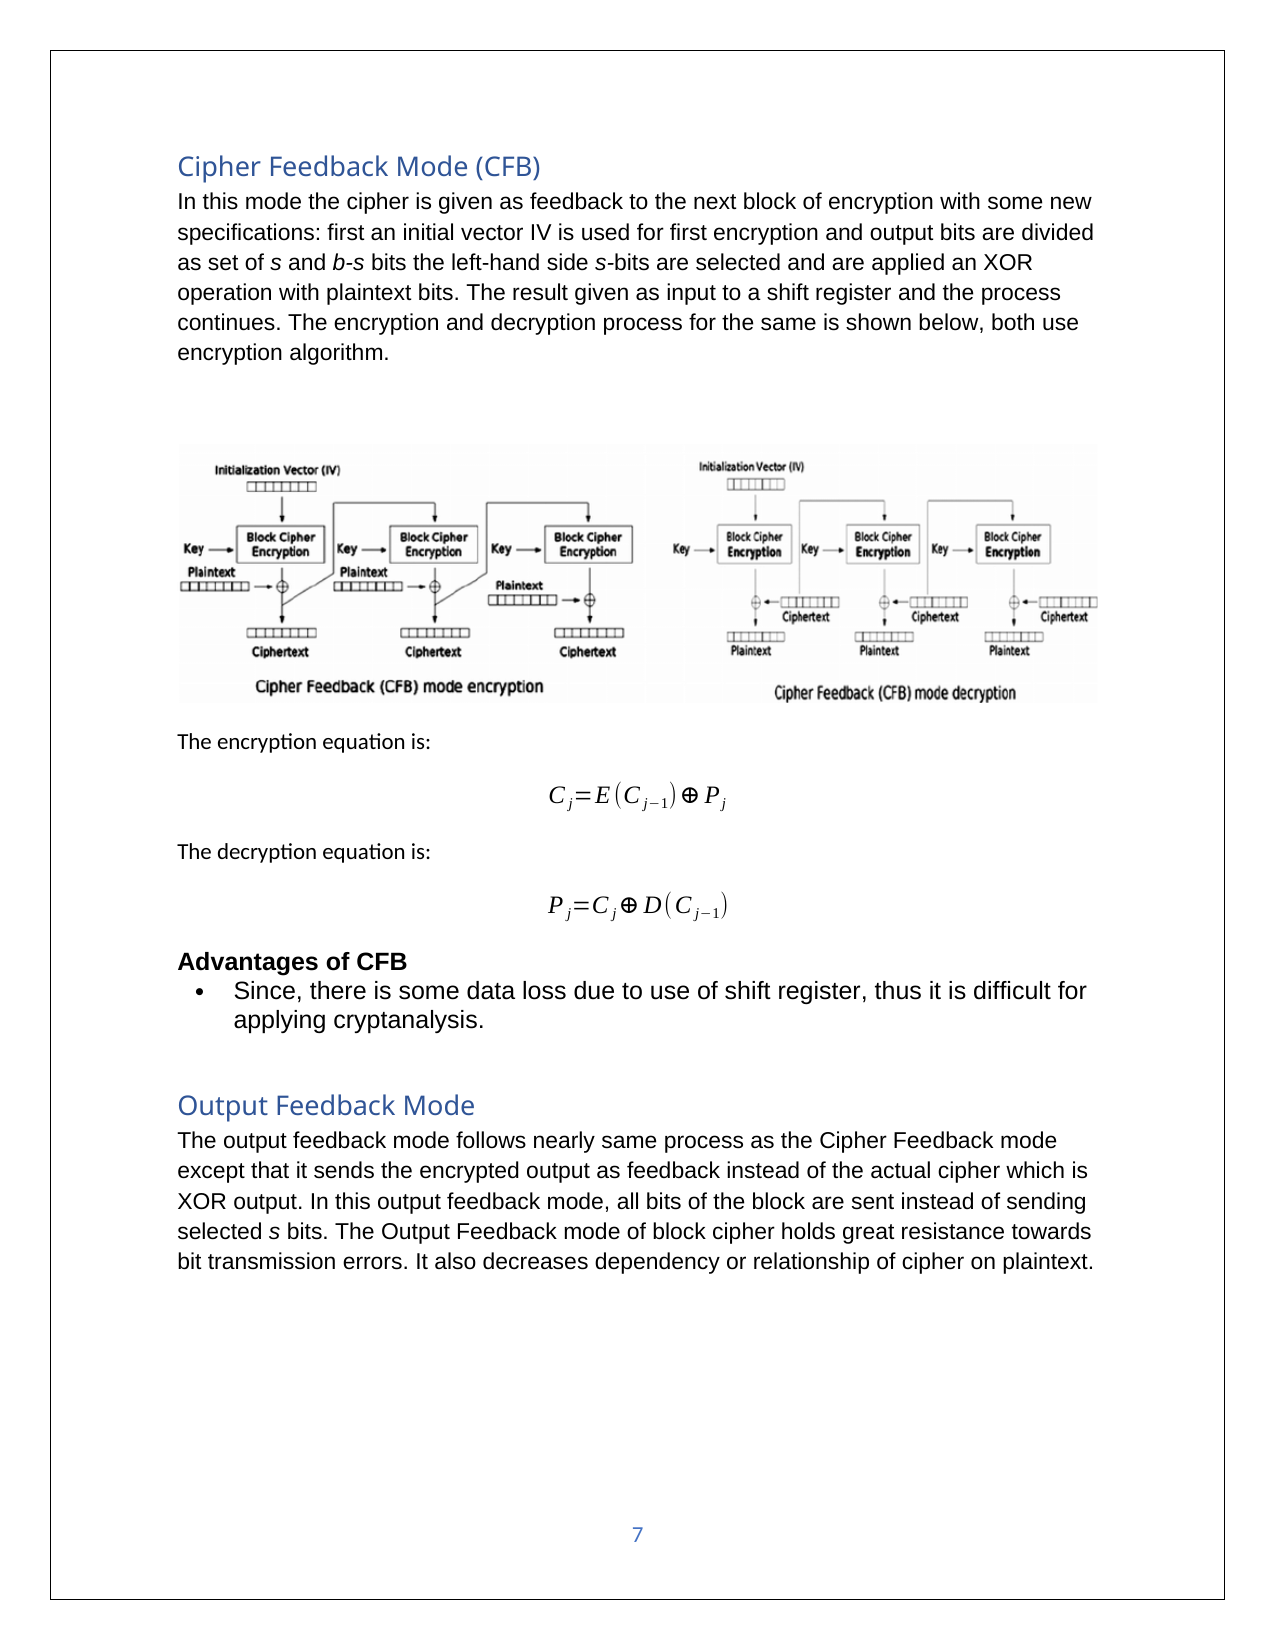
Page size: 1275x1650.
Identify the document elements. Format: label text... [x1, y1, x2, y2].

text Advantages of CFB [177, 947, 1098, 976]
text The encryption equation is: [177, 727, 1098, 755]
text Output Feedback Mode The output feedback mode follows nearly same process as the Cipher Feedback mode except that it sends the encrypted output as feedback instead of the actual cipher which is XOR output. In this output feedback mode, all bits of the block are sent instead of sending selected s bits. The Output Feedback mode of block cipher holds great resistance towards bit transmission errors. It also decreases dependency or relationship of cipher on plaintext. [177, 1086, 1098, 1274]
text The decryption equation is: [177, 837, 1098, 865]
list Since, there is some data loss due to use of shift register, thus it is difficult for applying cryptanalysis. [196, 976, 1098, 1033]
picture [177, 443, 1098, 703]
text Cipher Feedback Mode (CFB) In this mode the cipher is given as feedback to the next block of encryption with some new specifications: first an initial vector IV is used for first encryption and output bits are divided as set of s and b-s bits the left-hand side s-bits are selected and are applied an XOR operation with plaintext bits. The result given as input to a shift register and the process continues. The encryption and decryption process for the same is shown below, both use encryption algorithm. [177, 147, 1098, 366]
